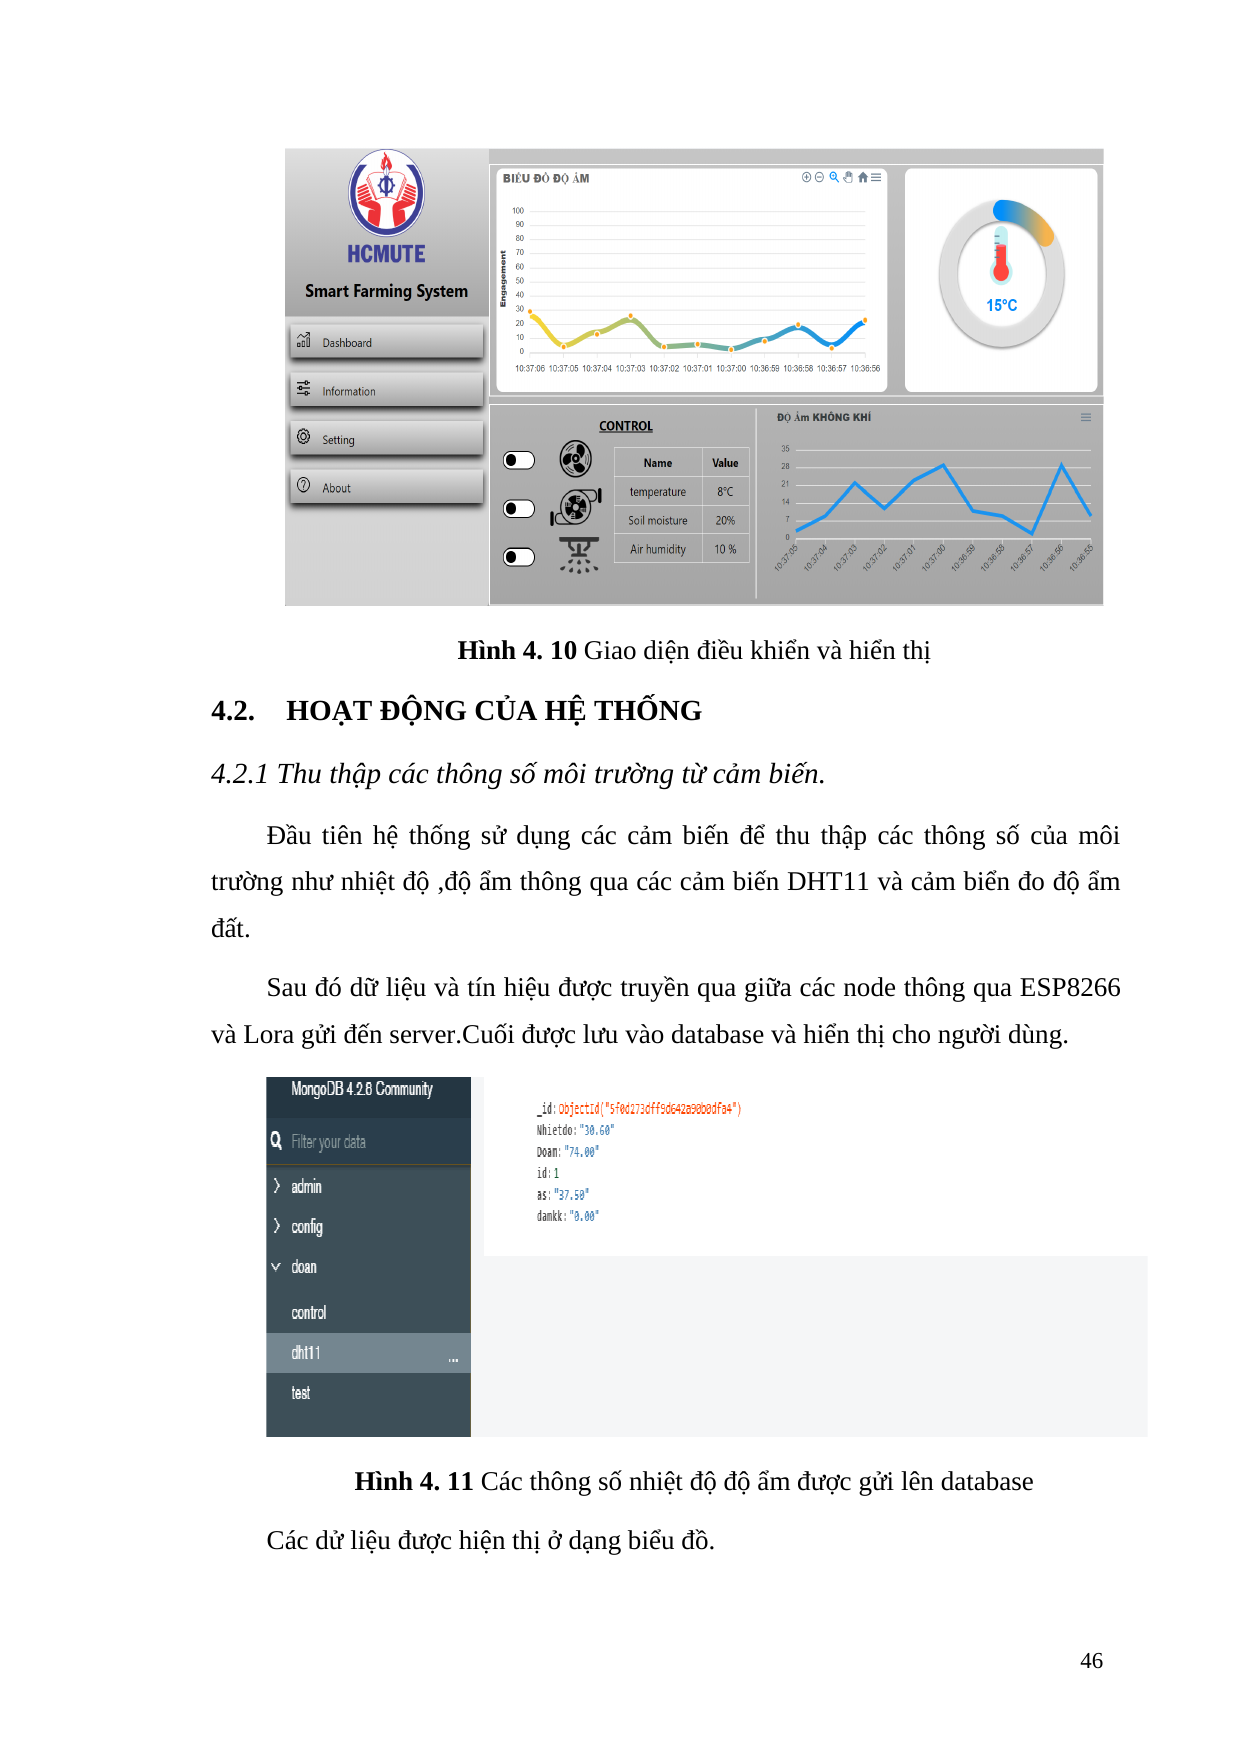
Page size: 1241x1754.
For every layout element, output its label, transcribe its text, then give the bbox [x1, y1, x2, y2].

text Đầu tiên hệ thống sử dụng các cảm biến để thu thập các thông số của môi trường như nhiệt độ ,độ ẩm thông qua các cảm biến DHT11 và cảm biển đo độ ẩm đất. [211, 819, 1122, 943]
text Các dử liệu được hiện thị ở dạng biểu đồ. [211, 1524, 1122, 1555]
picture [285, 147, 1104, 606]
text Hình 4. 10 Giao diện điều khiển và hiển thị [211, 634, 1122, 665]
picture [266, 1077, 1148, 1437]
subtitle HOẠT ĐỘNG CỦA HỆ THỐNG [211, 693, 1122, 727]
text Sau đó dữ liệu và tín hiệu được truyền qua giữa các node thông qua ESP8266 và Lora gửi đến server.Cuối được lưu vào database và hiển thị cho người dùng. [211, 971, 1122, 1049]
subtitle 4.2.1 Thu thập các thông số môi trường từ cảm biến. [211, 756, 1122, 789]
text Hình 4. 11 Các thông số nhiệt độ độ ẩm được gửi lên database [211, 1464, 1122, 1496]
